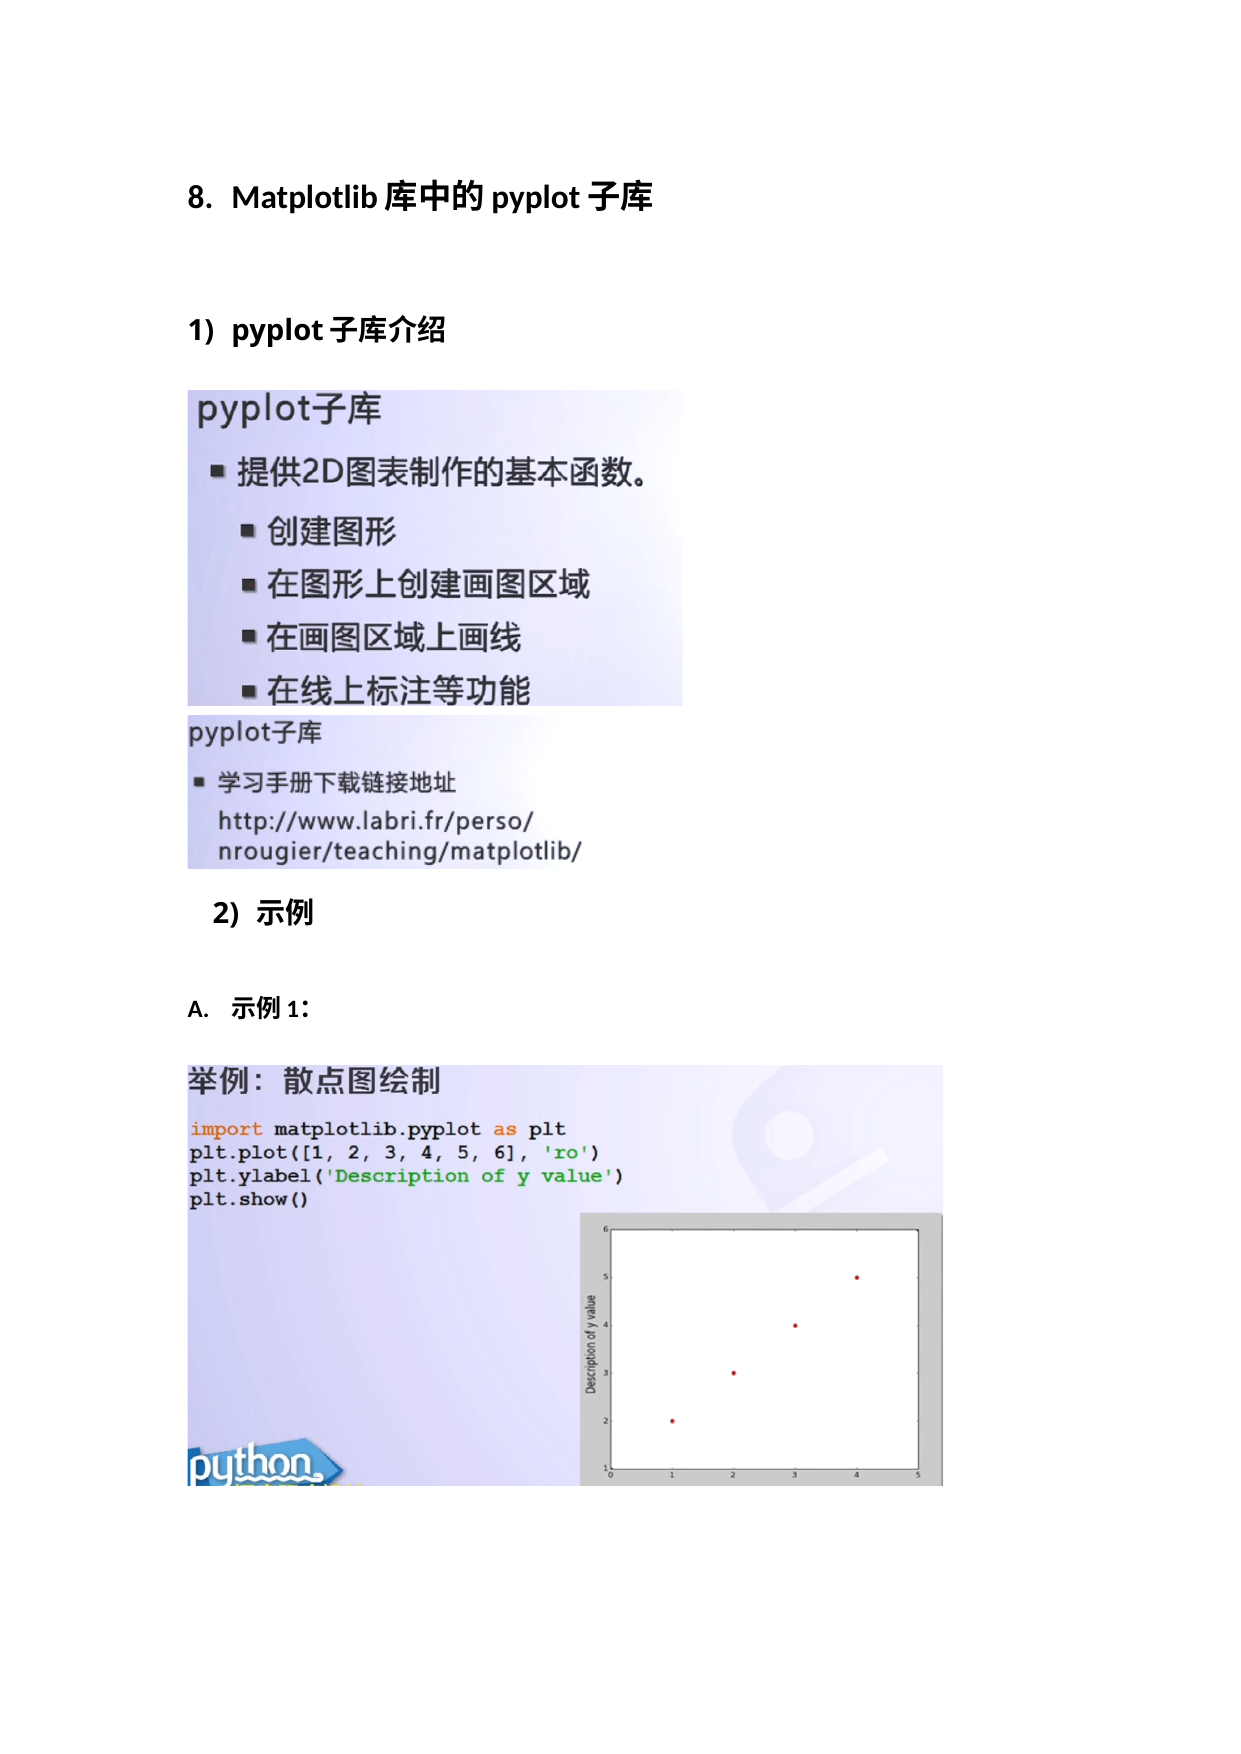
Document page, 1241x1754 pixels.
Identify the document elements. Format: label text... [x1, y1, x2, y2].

subtitle Matplotlib库中的pyplot子库 [187, 162, 1053, 227]
subtitle pyplot子库介绍 [187, 295, 1028, 360]
subtitle 示例1： [187, 974, 1028, 1039]
picture [187, 715, 600, 869]
picture [187, 390, 683, 706]
subtitle 示例 [212, 878, 1028, 943]
picture [187, 1065, 944, 1486]
